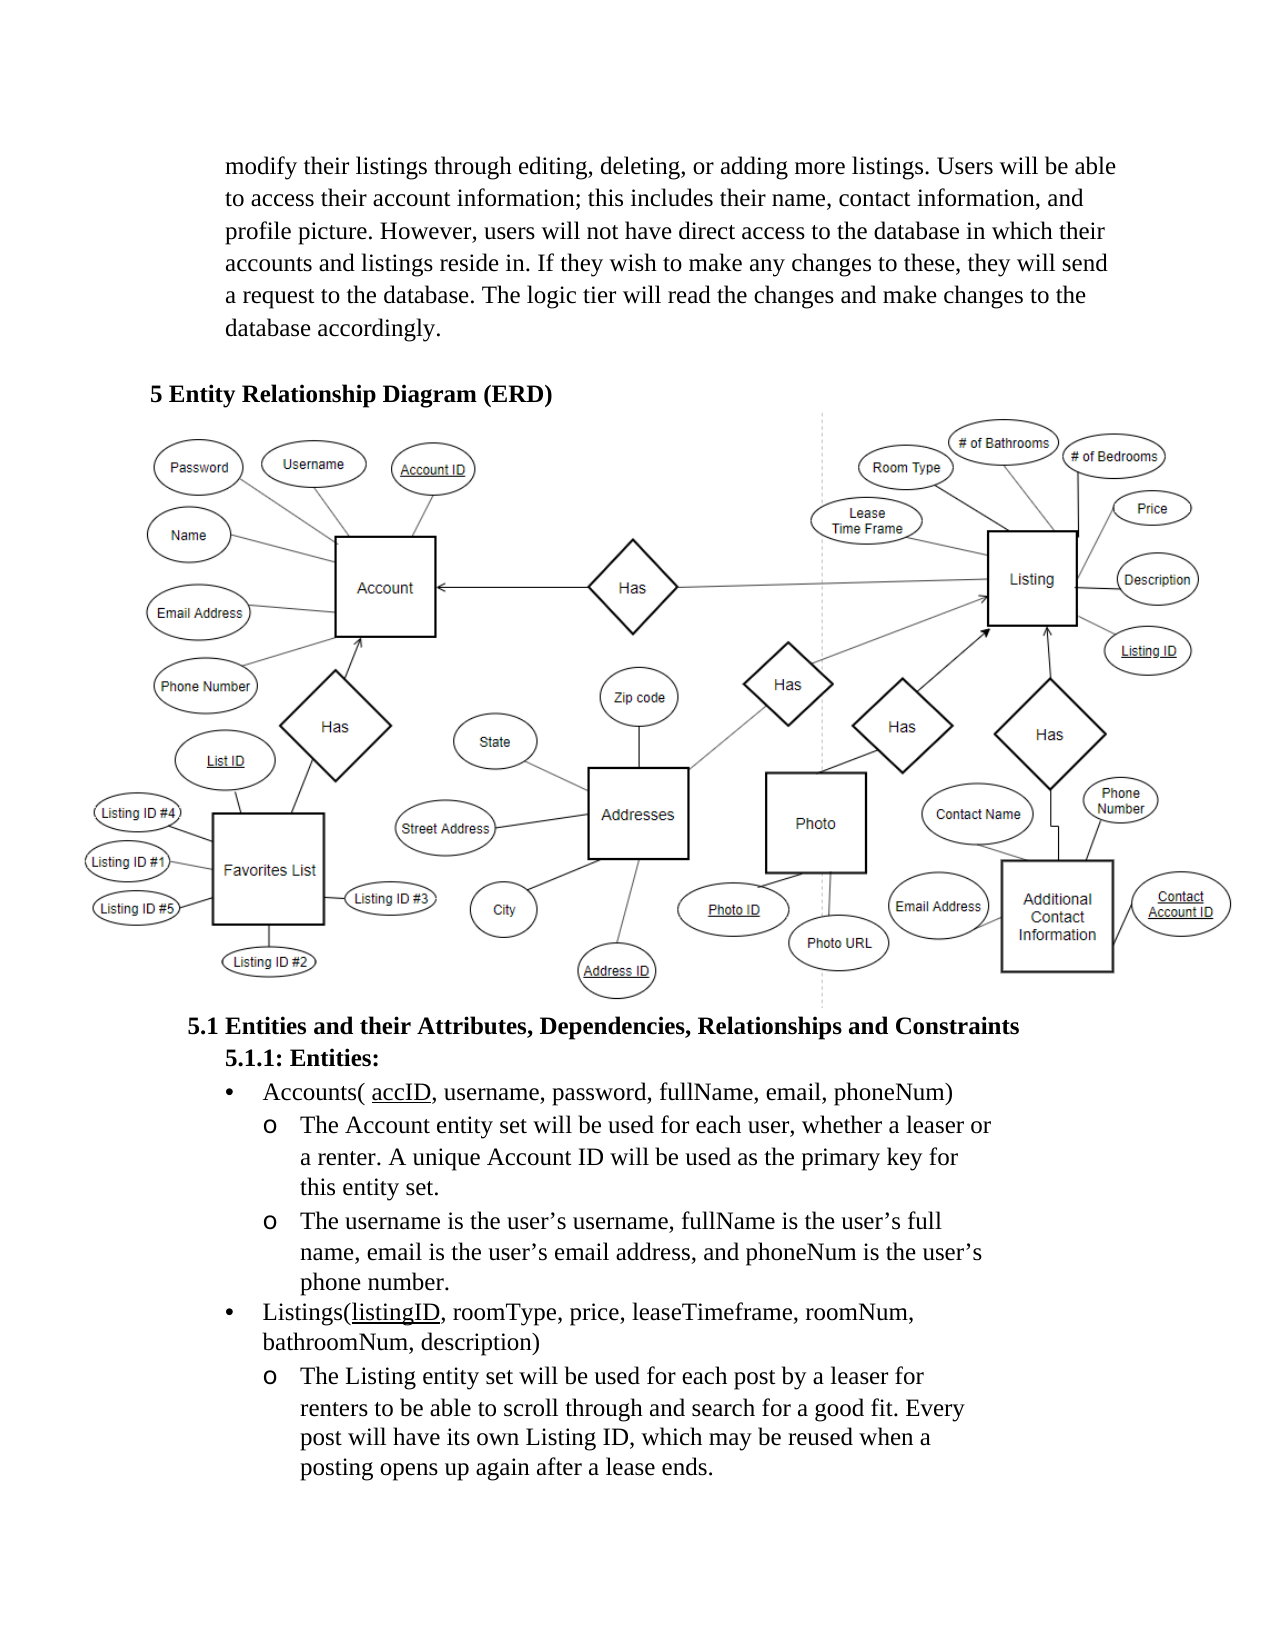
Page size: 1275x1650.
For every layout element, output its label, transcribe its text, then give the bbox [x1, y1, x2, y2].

list Entity Relationship Diagram (ERD) [150, 379, 1125, 408]
list 5.1.1: Entities: [225, 1043, 1125, 1072]
list The Listing entity set will be used for each post by a leaser for renters to be able to scroll through and search for a good fit. Every post will have its own Listing ID, which may be reused when a posting opens up again after a lease ends. [262, 1358, 998, 1481]
list Accounts( accID, username, password, fullName, email, phoneNum) [225, 1076, 998, 1105]
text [224, 151, 1125, 342]
list Listings(listingID, roomType, price, leaseTimeframe, roomNum, bathroomNum, description) [225, 1297, 998, 1356]
picture [75, 411, 1246, 1008]
list Entities and their Attributes, Dependencies, Relationships and Constraints [187, 1011, 1125, 1040]
list The username is the user’s username, fullName is the user’s full name, email is the user’s email address, and phoneNum is the user’s phone number. [262, 1202, 998, 1296]
list The Account entity set will be used for each user, whether a leaser or a renter. A unique Account ID will be used as the primary key for this entity set. [262, 1107, 998, 1200]
